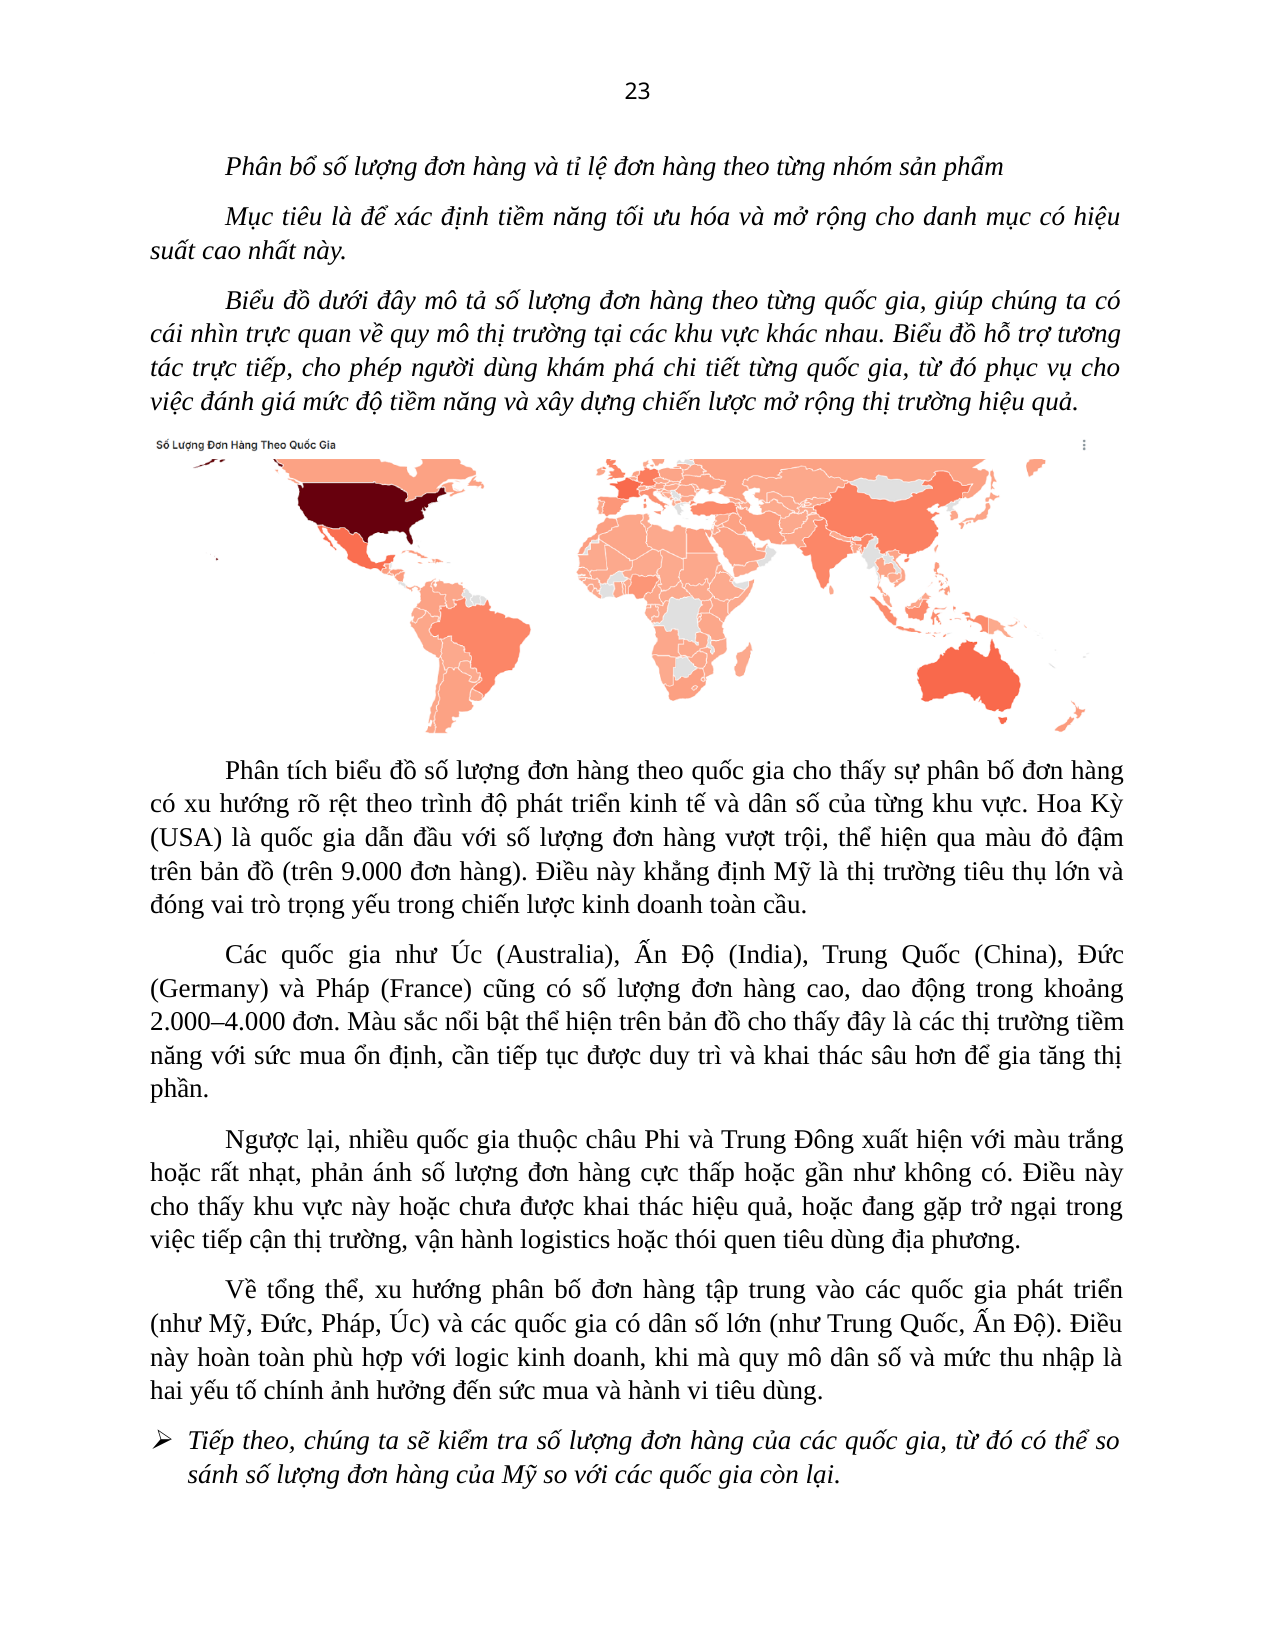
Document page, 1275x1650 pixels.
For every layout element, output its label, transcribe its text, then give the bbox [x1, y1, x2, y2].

text Biểu đồ dưới đây mô tả số lượng đơn hàng theo từng quốc gia, giúp chúng ta có cái nhìn trực quan về quy mô thị trường tại các khu vực khác nhau. Biểu đồ hỗ trợ tương tác trực tiếp, cho phép người dùng khám phá chi tiết từng quốc gia, từ đó phục vụ cho việc đánh giá mức độ tiềm năng và xây dựng chiến lược mở rộng thị trường hiệu quả. [150, 284, 1125, 416]
text Các quốc gia như Úc (Australia), Ấn Độ (India), Trung Quốc (China), Đức (Germany) và Pháp (France) cũng có số lượng đơn hàng cao, dao động trong khoảng 2.000–4.000 đơn. Màu sắc nổi bật thể hiện trên bản đồ cho thấy đây là các thị trường tiềm năng với sức mua ổn định, cần tiếp tục được duy trì và khai thác sâu hơn để gia tăng thị phần. [150, 938, 1125, 1104]
text Về tổng thể, xu hướng phân bố đơn hàng tập trung vào các quốc gia phát triển (như Mỹ, Đức, Pháp, Úc) và các quốc gia có dân số lớn (như Trung Quốc, Ấn Độ). Điều này hoàn toàn phù hợp với logic kinh doanh, khi mà quy mô dân số và mức thu nhập là hai yếu tố chính ảnh hưởng đến sức mua và hành vi tiêu dùng. [150, 1273, 1125, 1405]
list Tiếp theo, chúng ta sẽ kiểm tra số lượng đơn hàng của các quốc gia, từ đó có thể so sánh số lượng đơn hàng của Mỹ so với các quốc gia còn lại. [150, 1424, 1125, 1489]
text Phân bổ số lượng đơn hàng và tỉ lệ đơn hàng theo từng nhóm sản phẩm [150, 150, 1125, 181]
text Ngược lại, nhiều quốc gia thuộc châu Phi và Trung Đông xuất hiện với màu trắng hoặc rất nhạt, phản ánh số lượng đơn hàng cực thấp hoặc gần như không có. Điều này cho thấy khu vực này hoặc chưa được khai thác hiệu quả, hoặc đang gặp trở ngại trong việc tiếp cận thị trường, vận hành logistics hoặc thói quen tiêu dùng địa phương. [150, 1123, 1125, 1254]
picture [150, 434, 1091, 735]
text Phân tích biểu đồ số lượng đơn hàng theo quốc gia cho thấy sự phân bố đơn hàng có xu hướng rõ rệt theo trình độ phát triển kinh tế và dân số của từng khu vực. Hoa Kỳ (USA) là quốc gia dẫn đầu với số lượng đơn hàng vượt trội, thể hiện qua màu đỏ đậm trên bản đồ (trên 9.000 đơn hàng). Điều này khẳng định Mỹ là thị trường tiêu thụ lớn và đóng vai trò trọng yếu trong chiến lược kinh doanh toàn cầu. [150, 754, 1125, 919]
text Mục tiêu là để xác định tiềm năng tối ưu hóa và mở rộng cho danh mục có hiệu suất cao nhất này. [150, 200, 1125, 265]
